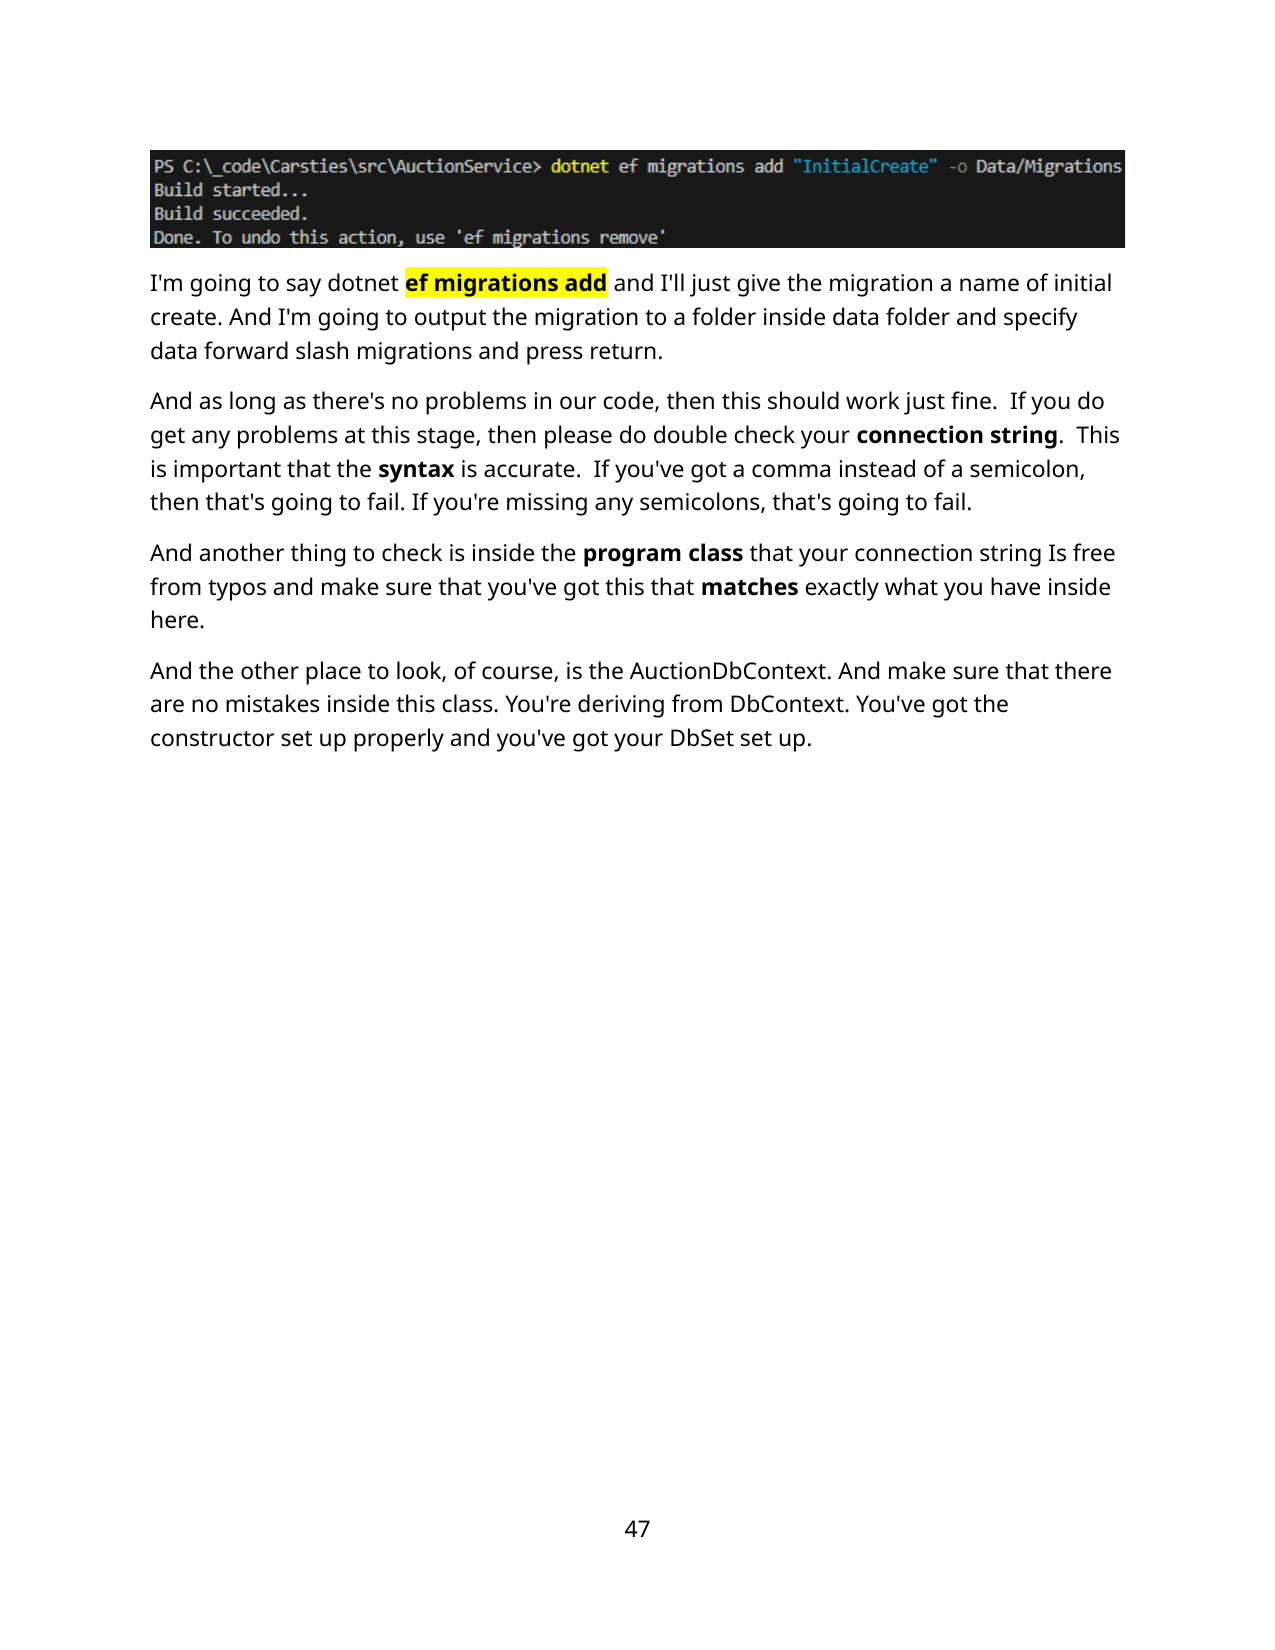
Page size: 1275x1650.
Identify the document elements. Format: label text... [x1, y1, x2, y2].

text I'm going to say dotnet ef migrations add and I'll just give the migration a name of initial create. And I'm going to output the migration to a folder inside data folder and specify data forward slash migrations and press return. [150, 267, 1125, 366]
picture [150, 150, 1125, 248]
text And the other place to look, of course, is the AuctionDbContext. And make sure that there are no mistakes inside this class. You're deriving from DbContext. You've got the constructor set up properly and you've got your DbSet set up. [150, 655, 1125, 753]
text And another thing to check is inside the program class that your connection string Is free from typos and make sure that you've got this that matches exactly what you have inside here. [150, 537, 1125, 636]
text And as long as there's no problems in our code, then this should work just fine. If you do get any problems at this stage, then please do double check your connection string. This is important that the syntax is accurate. If you've got a comma instead of a semicolon, then that's going to fail. If you're missing any semicolons, that's going to fail. [150, 385, 1125, 518]
